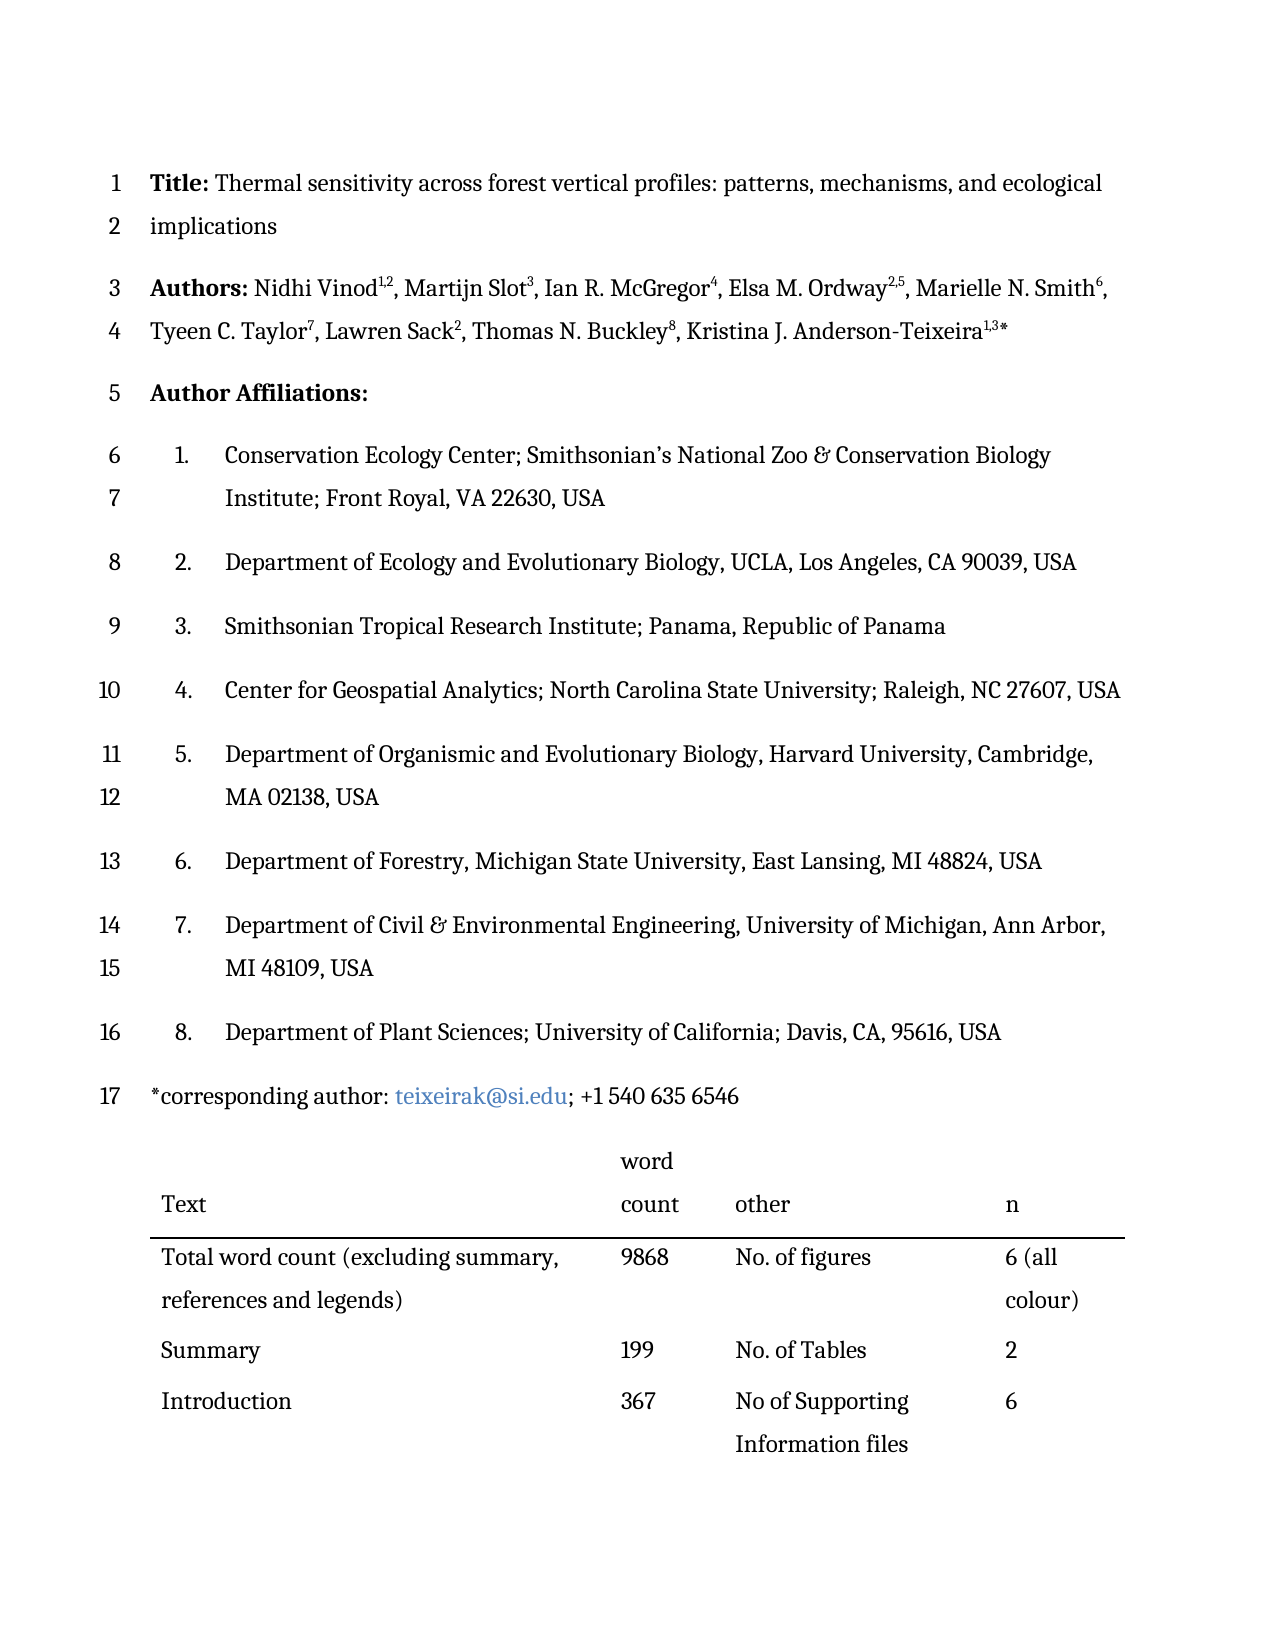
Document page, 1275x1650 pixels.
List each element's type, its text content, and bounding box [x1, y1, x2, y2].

table_cell 6 [994, 1383, 1125, 1477]
table_cell No. of Tables [724, 1333, 994, 1383]
table_cell No of Supporting Information files [724, 1383, 994, 1477]
table_cell Introduction [150, 1383, 609, 1477]
text Authors: Nidhi Vinod1,2, Martijn Slot3, Ian R. McGregor4, Elsa M. Ordway2,5, Marielle N. Smith6, Tyeen C. Taylor7, Lawren Sack2, Thomas N. Buckley8, Kristina J. Anderson-Teixeira1,3* [150, 274, 1125, 346]
list Department of Organismic and Evolutionary Biology, Harvard University, Cambridge, MA 02138, USA [175, 739, 1125, 811]
table_cell 367 [610, 1383, 724, 1477]
list Department of Plant Sciences; University of California; Davis, CA, 95616, USA [175, 1018, 1125, 1046]
text *corresponding author: teixeirak@si.edu; +1 540 635 6546 [150, 1082, 1125, 1110]
table_header word count [610, 1144, 724, 1237]
text Title: Thermal sensitivity across forest vertical profiles: patterns, mechanisms, and ecological implications [150, 169, 1125, 241]
list Department of Forestry, Michigan State University, East Lansing, MI 48824, USA [175, 847, 1125, 875]
text Author Affiliations: [150, 379, 1125, 407]
list Center for Geospatial Analytics; North Carolina State University; Raleigh, NC 27607, USA [175, 676, 1125, 704]
table_cell Summary [150, 1333, 609, 1383]
table_cell 2 [994, 1333, 1125, 1383]
table_header Text [150, 1144, 609, 1237]
table_cell 6 (all colour) [994, 1239, 1125, 1332]
list Department of Ecology and Evolutionary Biology, UCLA, Los Angeles, CA 90039, USA [175, 548, 1125, 576]
list Smithsonian Tropical Research Institute; Panama, Republic of Panama [175, 612, 1125, 640]
table_header other [724, 1144, 994, 1237]
table_cell Total word count (excluding summary, references and legends) [150, 1239, 609, 1332]
table_cell 199 [610, 1333, 724, 1383]
table_cell No. of figures [724, 1239, 994, 1332]
table_cell 9868 [610, 1239, 724, 1332]
list Conservation Ecology Center; Smithsonian’s National Zoo & Conservation Biology Institute; Front Royal, VA 22630, USA [175, 441, 1125, 512]
list Department of Civil & Environmental Engineering, University of Michigan, Ann Arbor, MI 48109, USA [175, 911, 1125, 982]
table_header n [994, 1144, 1125, 1237]
